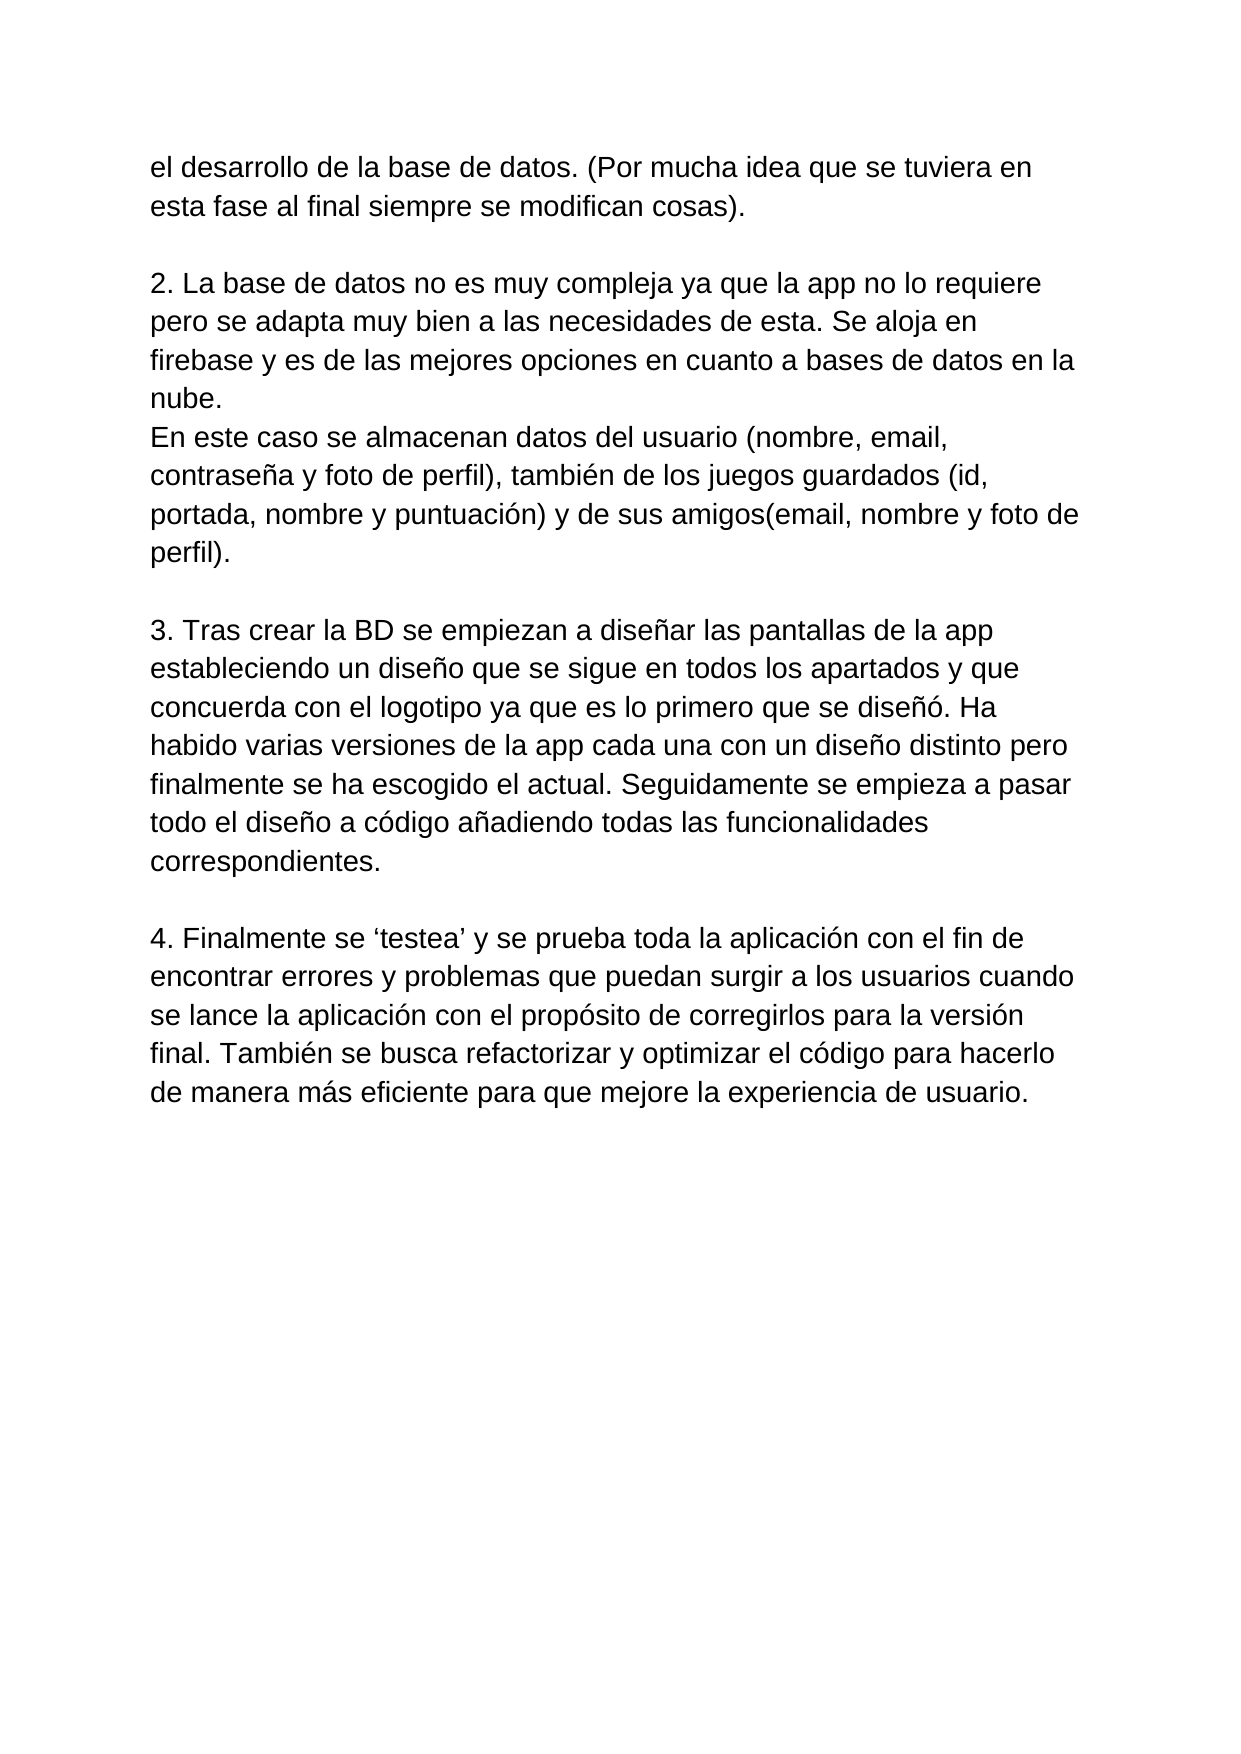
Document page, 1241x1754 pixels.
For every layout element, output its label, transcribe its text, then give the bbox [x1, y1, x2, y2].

text 2. La base de datos no es muy compleja ya que la app no lo requiere pero se adapta muy bien a las necesidades de esta. Se aloja en firebase y es de las mejores opciones en cuanto a bases de datos en la nube. [150, 266, 1090, 415]
text En este caso se almacenan datos del usuario (nombre, email, contraseña y foto de perfil), también de los juegos guardados (id, portada, nombre y puntuación) y de sus amigos(email, nombre y foto de perfil). [150, 420, 1090, 569]
text 4. Finalmente se ‘testea’ y se prueba toda la aplicación con el fin de encontrar errores y problemas que puedan surgir a los usuarios cuando se lance la aplicación con el propósito de corregirlos para la versión final. También se busca refactorizar y optimizar el código para hacerlo de manera más eficiente para que mejore la experiencia de usuario. [150, 921, 1090, 1108]
text 3. Tras crear la BD se empiezan a diseñar las pantallas de la app estableciendo un diseño que se sigue en todos los apartados y que concuerda con el logotipo ya que es lo primero que se diseñó. Ha habido varias versiones de la app cada una con un diseño distinto pero finalmente se ha escogido el actual. Seguidamente se empieza a pasar todo el diseño a código añadiendo todas las funcionalidades correspondientes. [150, 612, 1090, 877]
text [150, 150, 1090, 222]
